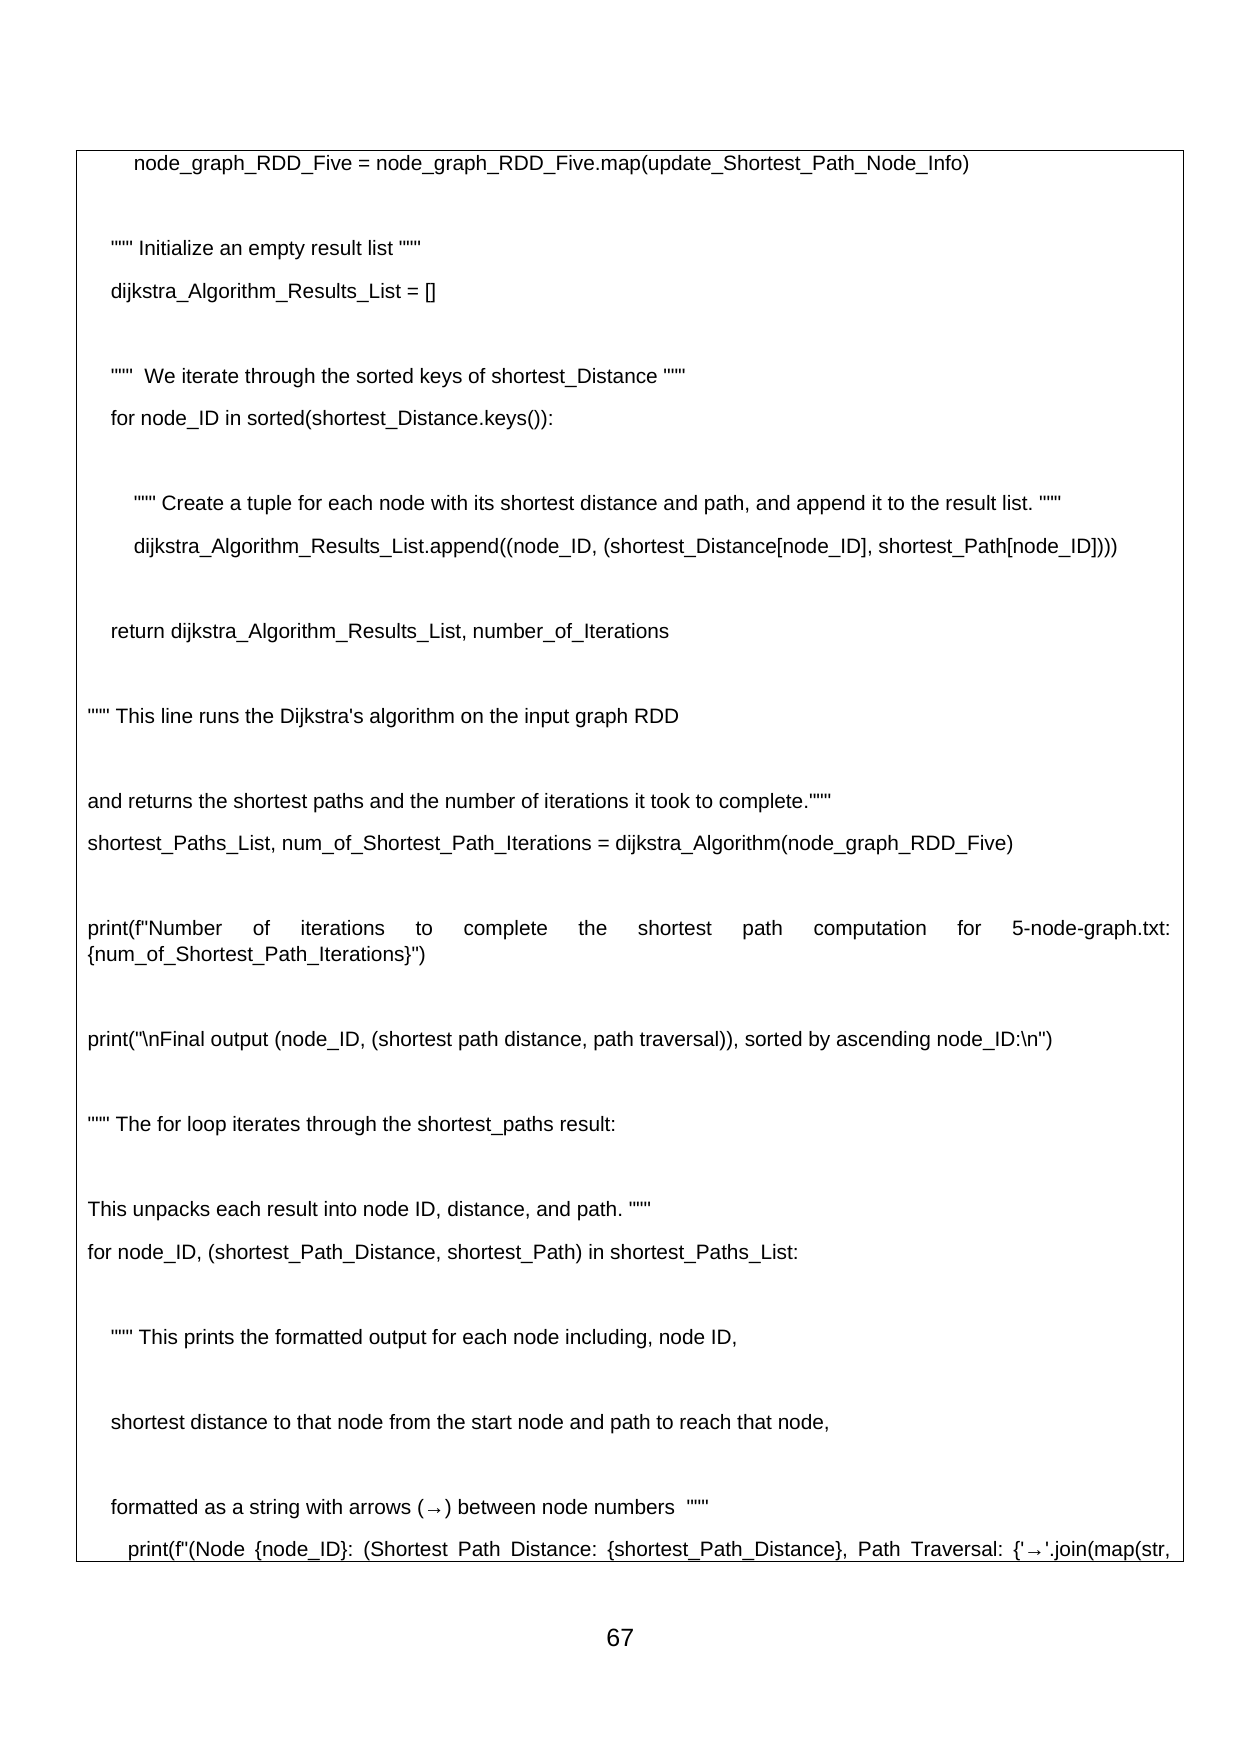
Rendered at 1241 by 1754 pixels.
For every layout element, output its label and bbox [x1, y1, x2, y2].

table_header [77, 151, 1183, 1561]
